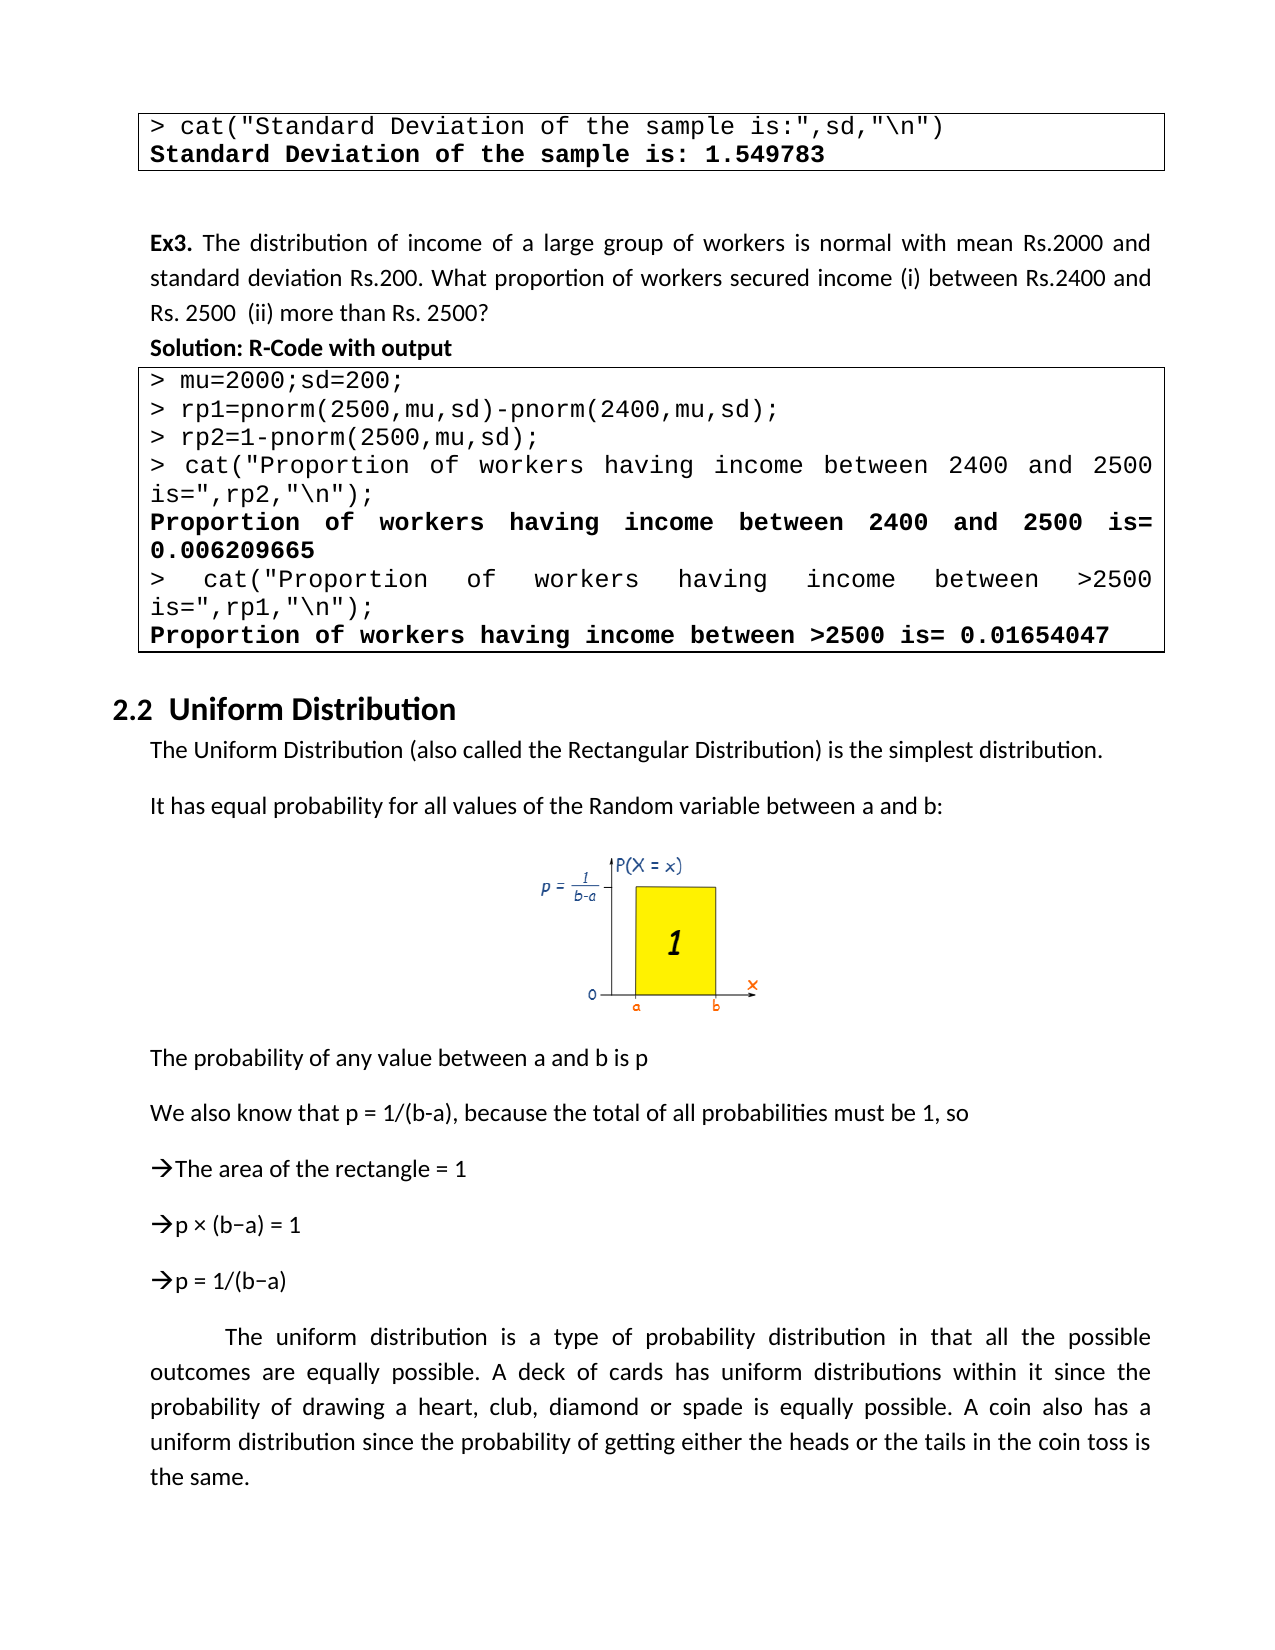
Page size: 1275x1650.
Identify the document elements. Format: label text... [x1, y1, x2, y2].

text We also know that p = 1/(b-a), because the total of all probabilities must be 1, so [150, 1097, 1153, 1128]
text The Uniform Distribution (also called the Rectangular Distribution) is the simplest distribution. [150, 734, 1153, 765]
text The area of the rectangle = 1 [150, 1153, 1153, 1184]
text p = 1/(b−a) [150, 1265, 1153, 1296]
table_header > mu=2000;sd=200; > rp1=pnorm(2500,mu,sd)-pnorm(2400,mu,sd); > rp2=1-pnorm(2500,mu,sd); > cat("Proportion of workers having income between 2400 and 2500 is=",rp2,"\n"); Proportion of workers having income between 2400 and 2500 is= 0.006209665 > cat("Proportion of workers having income between >2500 is=",rp1,"\n"); Proportion of workers having income between >2500 is= 0.01654047 [139, 368, 1164, 651]
text The probability of any value between a and b is p [150, 1042, 1153, 1072]
text Ex3. The distribution of income of a large group of workers is normal with mean Rs.2000 and standard deviation Rs.200. What proportion of workers secured income (i) between Rs.2400 and Rs. 2500 (ii) more than Rs. 2500? [150, 227, 1153, 328]
list Uniform Distribution [112, 687, 1153, 728]
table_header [139, 114, 1164, 170]
text p × (b−a) = 1 [150, 1209, 1153, 1240]
text The uniform distribution is a type of probability distribution in that all the possible outcomes are equally possible. A deck of cards has uniform distributions within it since the probability of drawing a heart, club, diamond or spade is equally possible. A coin also has a uniform distribution since the probability of getting either the heads or the tails in the coin toss is the same. [150, 1321, 1153, 1491]
text Solution: R-Code with output [150, 332, 1153, 363]
text It has equal probability for all values of the Random variable between a and b: [150, 790, 1153, 821]
picture [537, 846, 767, 1017]
